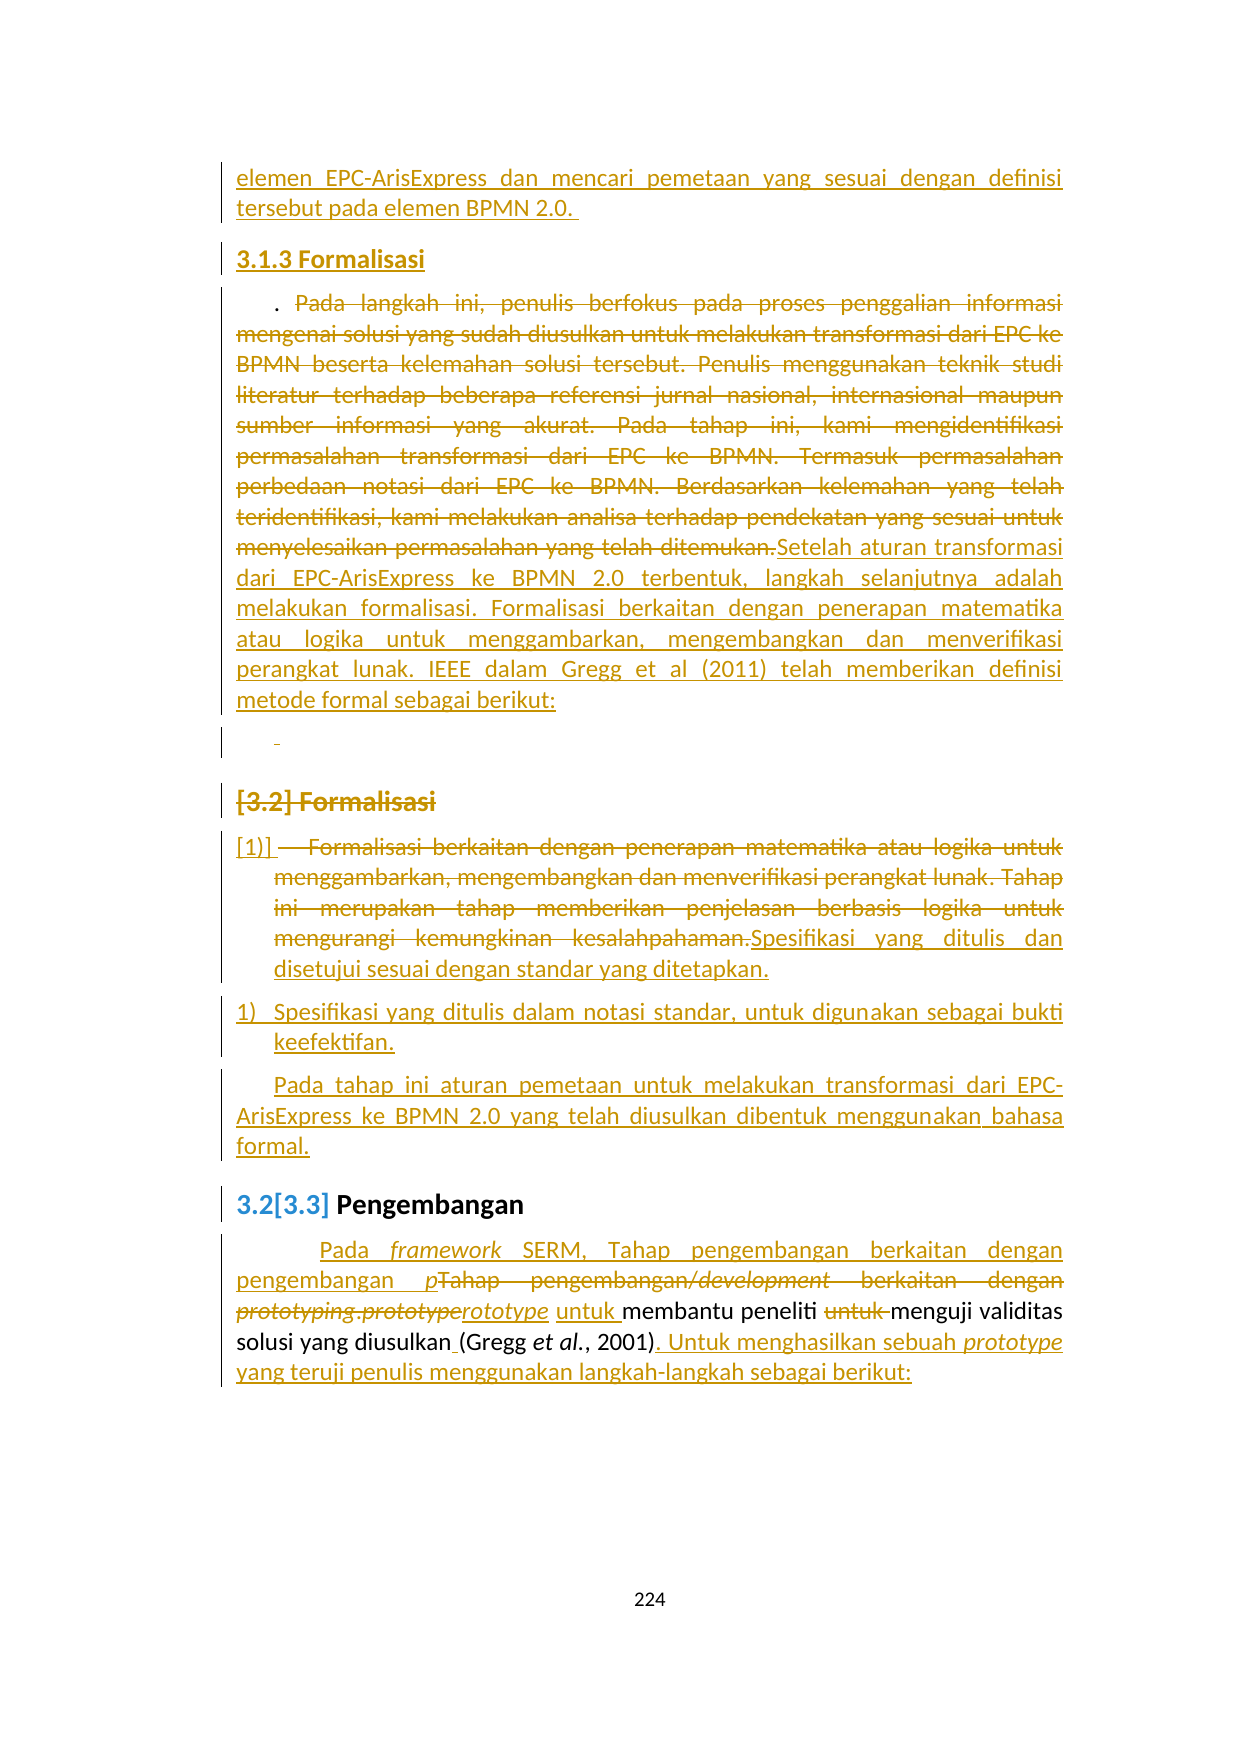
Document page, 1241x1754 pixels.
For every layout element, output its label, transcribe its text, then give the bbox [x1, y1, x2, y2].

text membantu peneliti menguji validitas solusi yang diusulkan(Gregg et al., 2001) [236, 1282, 1063, 1387]
text membantu peneliti menguji validitas solusi yang diusulkan(Gregg et al., 2001) [236, 1234, 1063, 1291]
subtitle Pengembangan [236, 1186, 1063, 1222]
